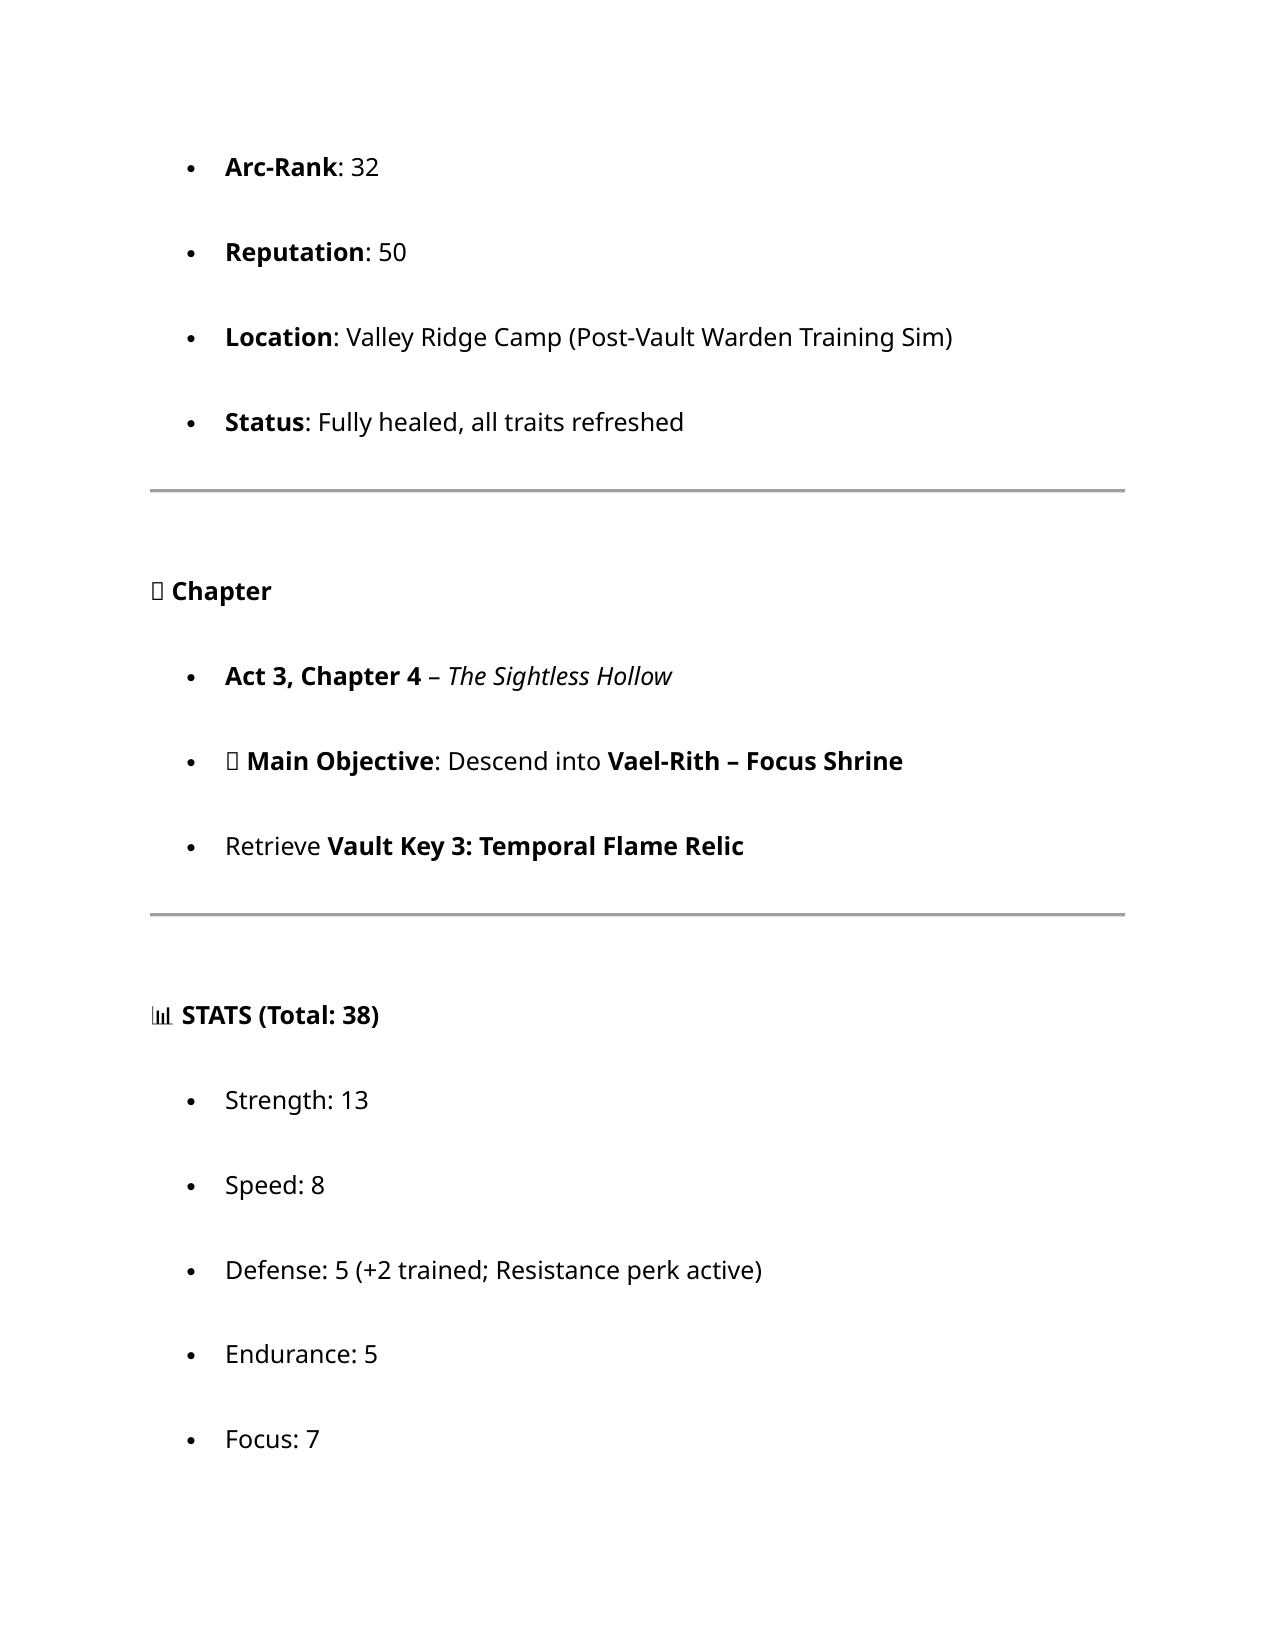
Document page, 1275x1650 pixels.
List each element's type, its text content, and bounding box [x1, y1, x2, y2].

list Arc-Rank: 32 [187, 150, 1125, 184]
list Speed: 8 [187, 1167, 1125, 1202]
text 📊 STATS (Total: 38) [150, 998, 1125, 1032]
list Defense: 5 (+2 trained; Resistance perk active) [187, 1252, 1125, 1286]
list Reputation: 50 [187, 235, 1125, 269]
text 📖 Chapter [150, 574, 1125, 608]
list Retrieve Vault Key 3: Temporal Flame Relic [187, 828, 1125, 862]
list Focus: 7 [187, 1422, 1125, 1456]
list Endurance: 5 [187, 1337, 1125, 1371]
list Act 3, Chapter 4 – The Sightless Hollow [187, 659, 1125, 693]
list Strength: 13 [187, 1083, 1125, 1117]
list Location: Valley Ridge Camp (Post-Vault Warden Training Sim) [187, 319, 1125, 354]
list Status: Fully healed, all traits refreshed [187, 404, 1125, 438]
list 🔑 Main Objective: Descend into Vael-Rith – Focus Shrine [187, 743, 1125, 778]
